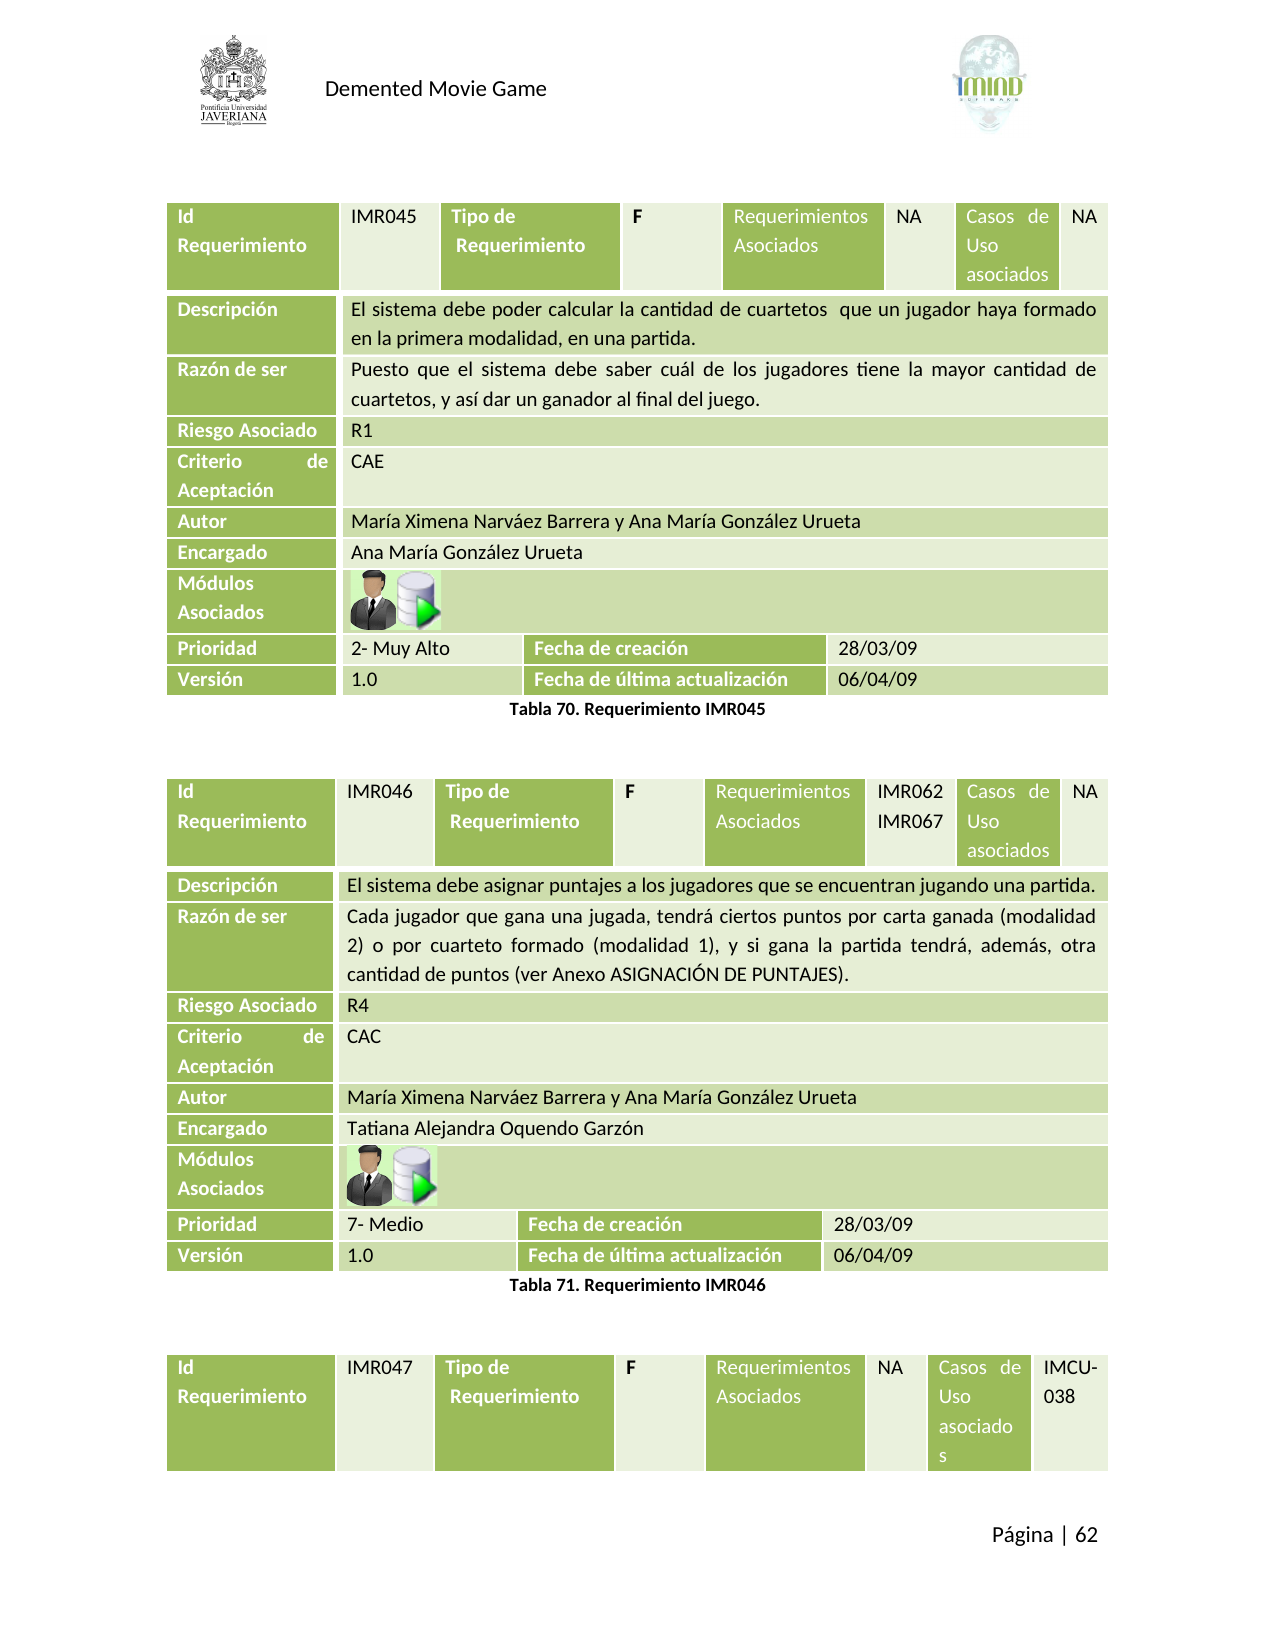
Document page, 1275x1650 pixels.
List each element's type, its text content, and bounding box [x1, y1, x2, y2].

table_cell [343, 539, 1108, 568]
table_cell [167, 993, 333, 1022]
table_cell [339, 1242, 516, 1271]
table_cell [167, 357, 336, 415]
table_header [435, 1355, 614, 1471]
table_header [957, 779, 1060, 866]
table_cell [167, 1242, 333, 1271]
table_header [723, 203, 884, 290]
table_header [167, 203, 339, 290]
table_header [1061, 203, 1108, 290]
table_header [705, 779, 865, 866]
picture [200, 35, 267, 126]
text Tabla 71. Requerimiento IMR046 [177, 1273, 1098, 1296]
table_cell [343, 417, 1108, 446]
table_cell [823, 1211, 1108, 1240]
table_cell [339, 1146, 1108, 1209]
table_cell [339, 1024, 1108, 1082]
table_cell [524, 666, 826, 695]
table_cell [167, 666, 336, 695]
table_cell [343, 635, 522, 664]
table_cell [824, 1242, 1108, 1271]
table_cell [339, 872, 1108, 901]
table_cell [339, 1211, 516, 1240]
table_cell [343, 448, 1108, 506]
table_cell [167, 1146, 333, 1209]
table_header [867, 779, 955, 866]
picture [346, 1145, 438, 1206]
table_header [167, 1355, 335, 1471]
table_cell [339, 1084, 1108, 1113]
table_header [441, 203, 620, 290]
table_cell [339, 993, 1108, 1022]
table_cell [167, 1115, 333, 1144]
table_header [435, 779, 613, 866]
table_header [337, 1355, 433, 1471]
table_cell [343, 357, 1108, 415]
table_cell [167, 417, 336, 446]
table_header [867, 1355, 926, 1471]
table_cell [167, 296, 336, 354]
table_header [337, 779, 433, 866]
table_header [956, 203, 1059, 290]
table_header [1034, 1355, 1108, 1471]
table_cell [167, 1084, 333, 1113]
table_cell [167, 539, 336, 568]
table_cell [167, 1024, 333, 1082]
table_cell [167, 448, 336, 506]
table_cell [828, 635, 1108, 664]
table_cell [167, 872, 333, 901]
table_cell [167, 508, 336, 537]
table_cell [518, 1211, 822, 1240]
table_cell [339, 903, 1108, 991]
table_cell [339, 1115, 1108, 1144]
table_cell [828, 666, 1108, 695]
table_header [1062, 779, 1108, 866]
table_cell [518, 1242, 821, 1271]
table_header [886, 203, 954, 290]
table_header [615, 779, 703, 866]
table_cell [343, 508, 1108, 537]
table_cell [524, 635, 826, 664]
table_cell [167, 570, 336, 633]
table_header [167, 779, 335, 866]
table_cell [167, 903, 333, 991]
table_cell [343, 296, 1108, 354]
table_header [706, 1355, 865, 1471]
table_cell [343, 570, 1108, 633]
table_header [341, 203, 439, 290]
text Tabla 70. Requerimiento IMR045 [177, 697, 1098, 720]
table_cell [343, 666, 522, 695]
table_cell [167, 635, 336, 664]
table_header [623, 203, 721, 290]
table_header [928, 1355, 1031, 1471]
picture [350, 570, 442, 630]
picture [951, 35, 1033, 138]
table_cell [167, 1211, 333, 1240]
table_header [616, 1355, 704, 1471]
